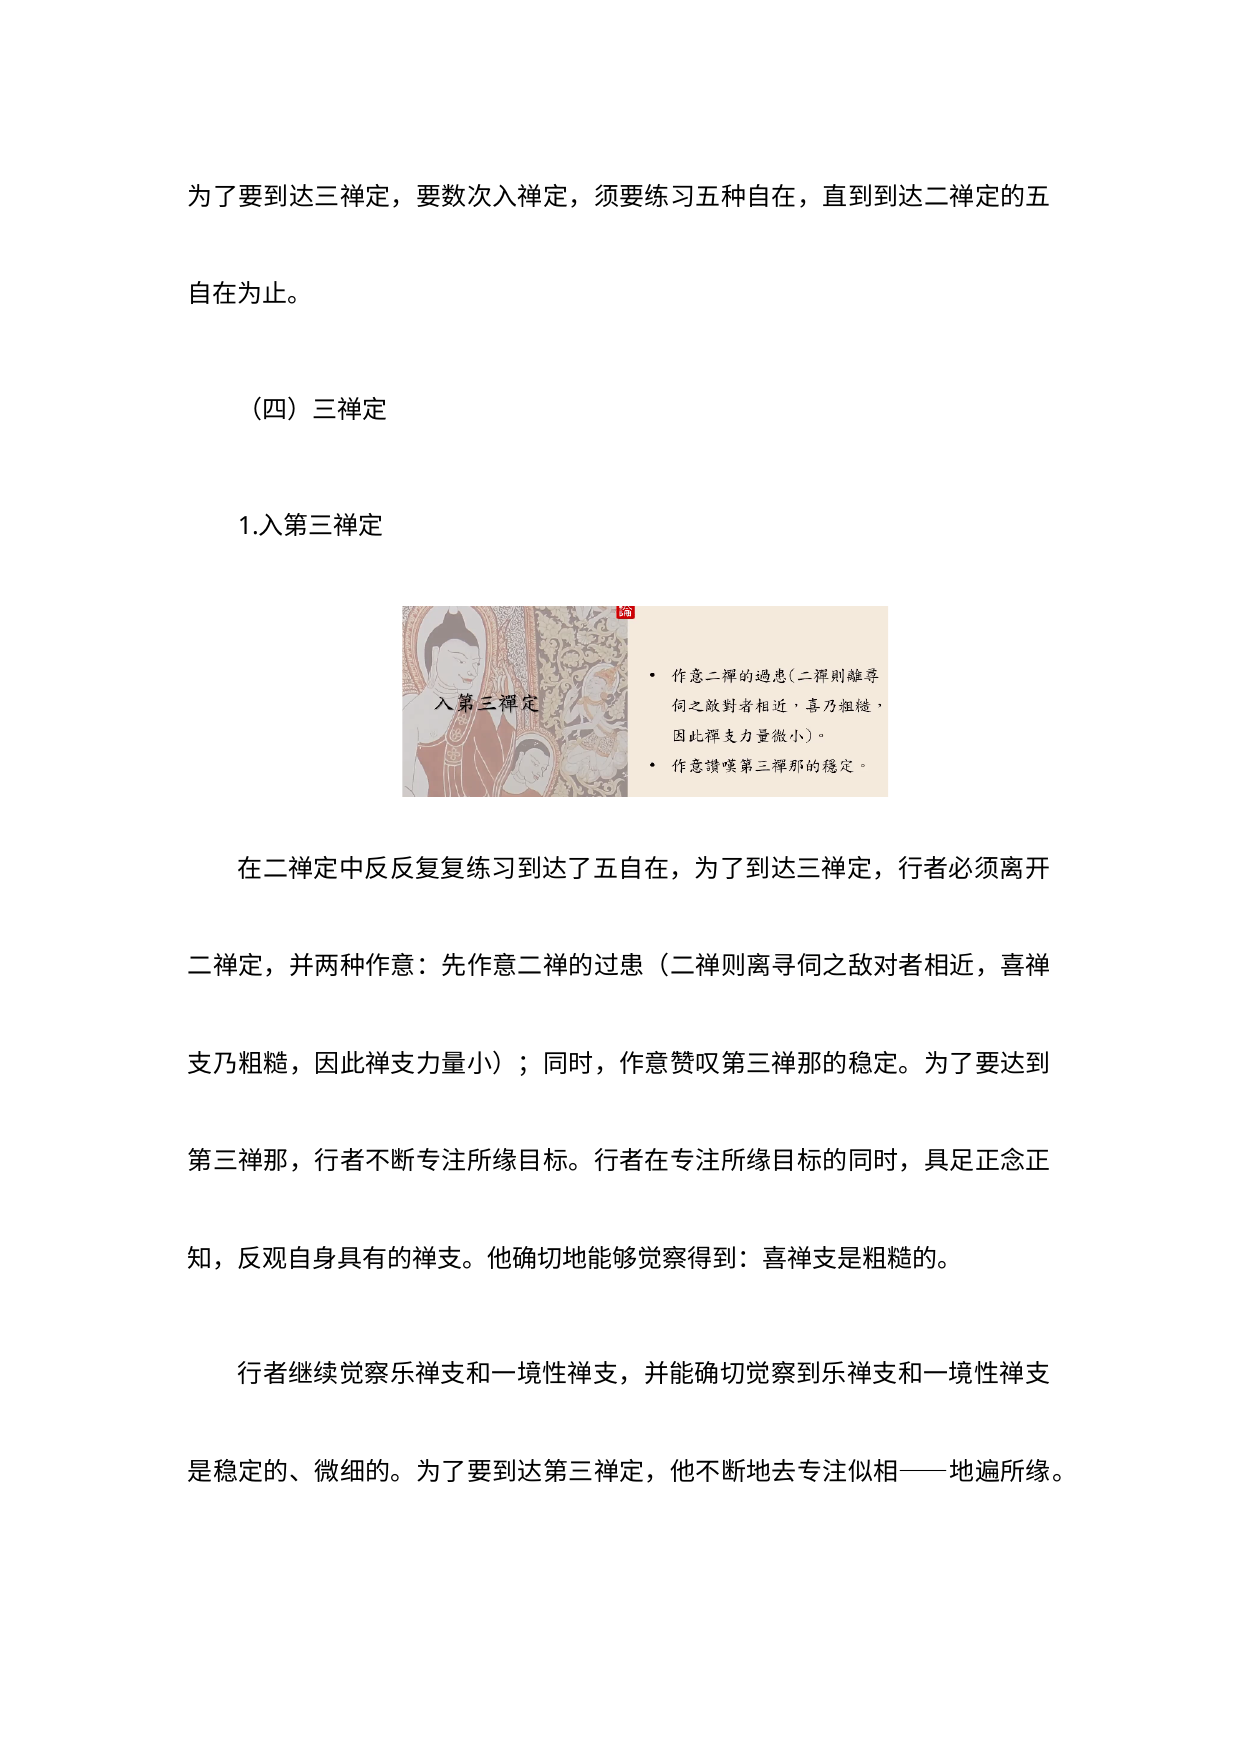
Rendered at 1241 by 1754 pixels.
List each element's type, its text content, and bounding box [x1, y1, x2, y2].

picture [402, 606, 889, 797]
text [187, 1339, 1053, 1502]
text 在二禅定中反反复复练习到达了五自在，为了到达三禅定，行者必须离开二禅定，并两种作意：先作意二禅的过患（二禅则离寻伺之敌对者相近，喜禅支乃粗糙，因此禅支力量小）；同时，作意赞叹第三禅那的稳定。为了要达到第三禅那，行者不断专注所缘目标。行者在专注所缘目标的同时，具足正念正知，反观自身具有的禅支。他确切地能够觉察得到：喜禅支是粗糙的。 [187, 834, 1053, 1289]
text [187, 162, 1053, 324]
text （四）三禅定 [187, 375, 1053, 440]
text 1.入第三禅定 [187, 491, 1053, 556]
